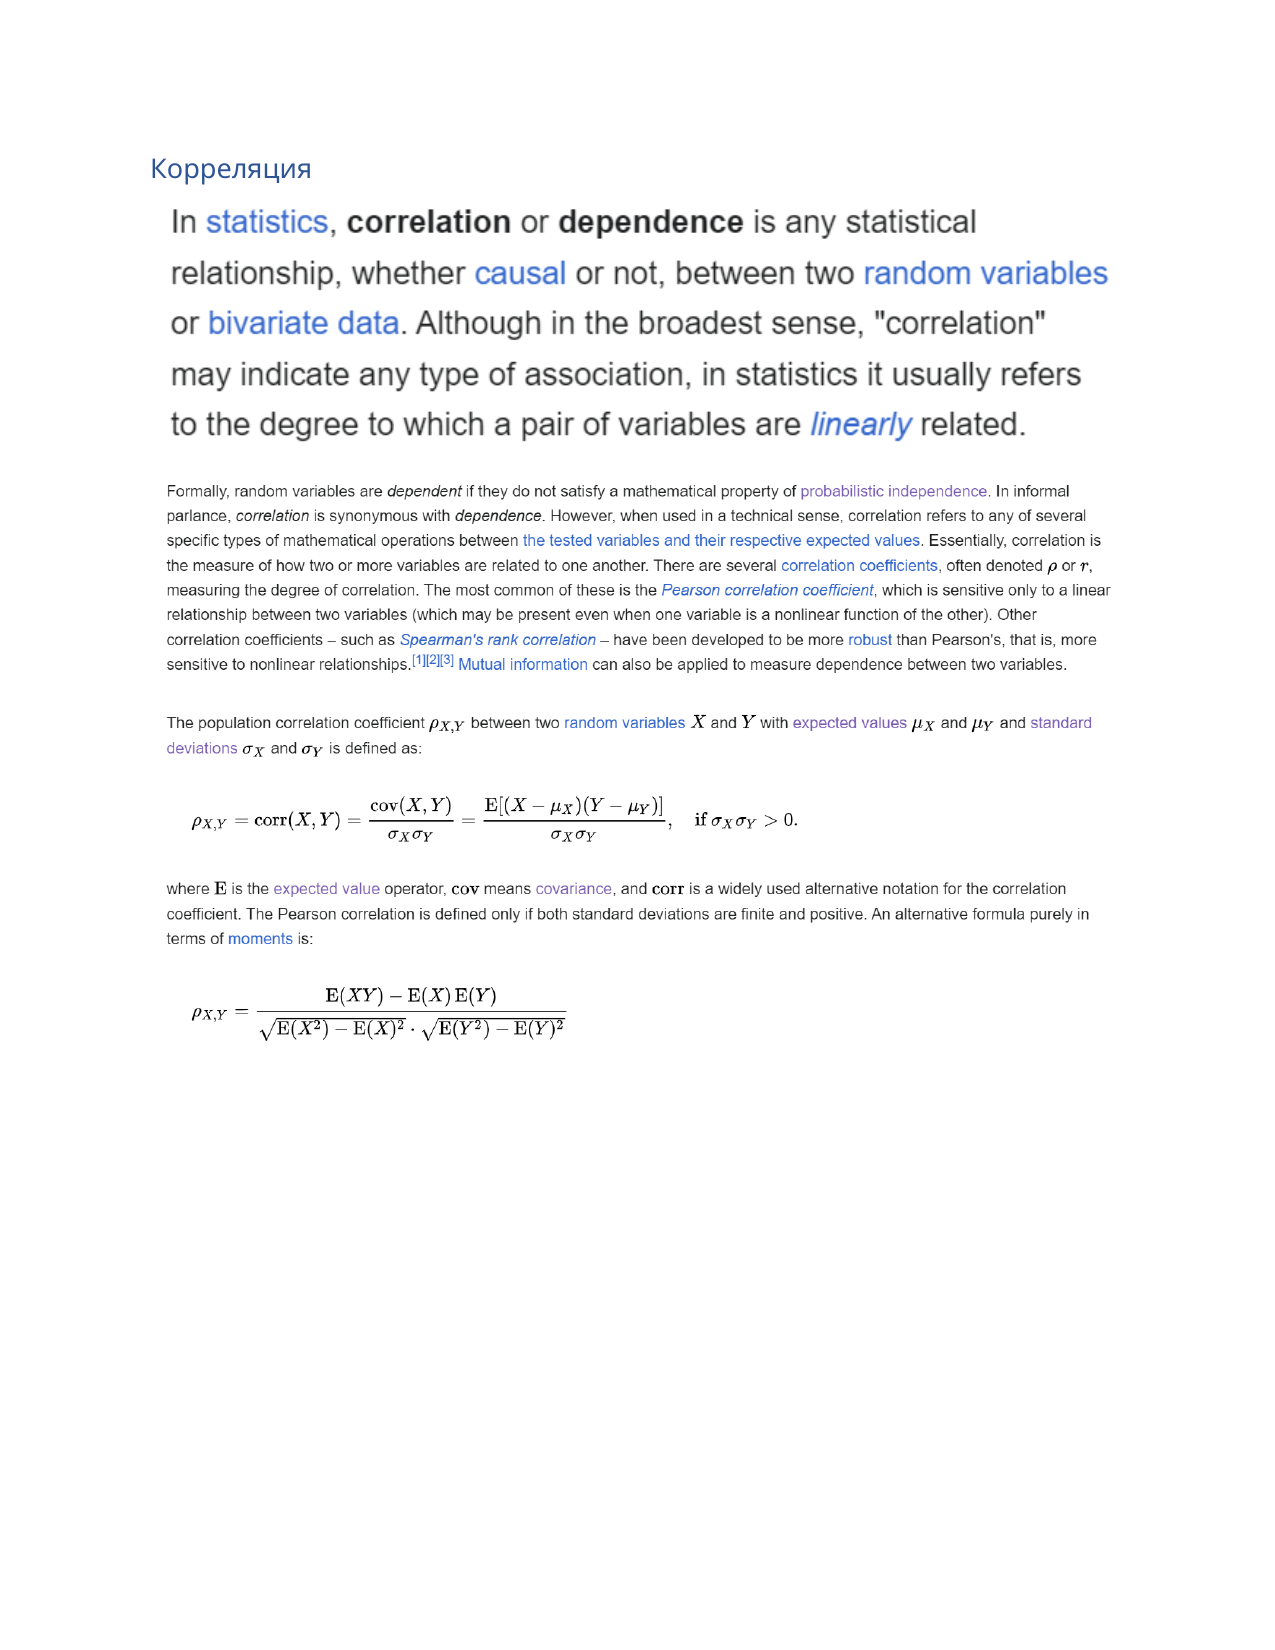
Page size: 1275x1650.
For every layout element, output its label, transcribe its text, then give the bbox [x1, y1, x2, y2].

picture [150, 471, 1125, 686]
subtitle Корреляция [150, 150, 1125, 187]
picture [150, 189, 1125, 453]
picture [150, 704, 1125, 1056]
